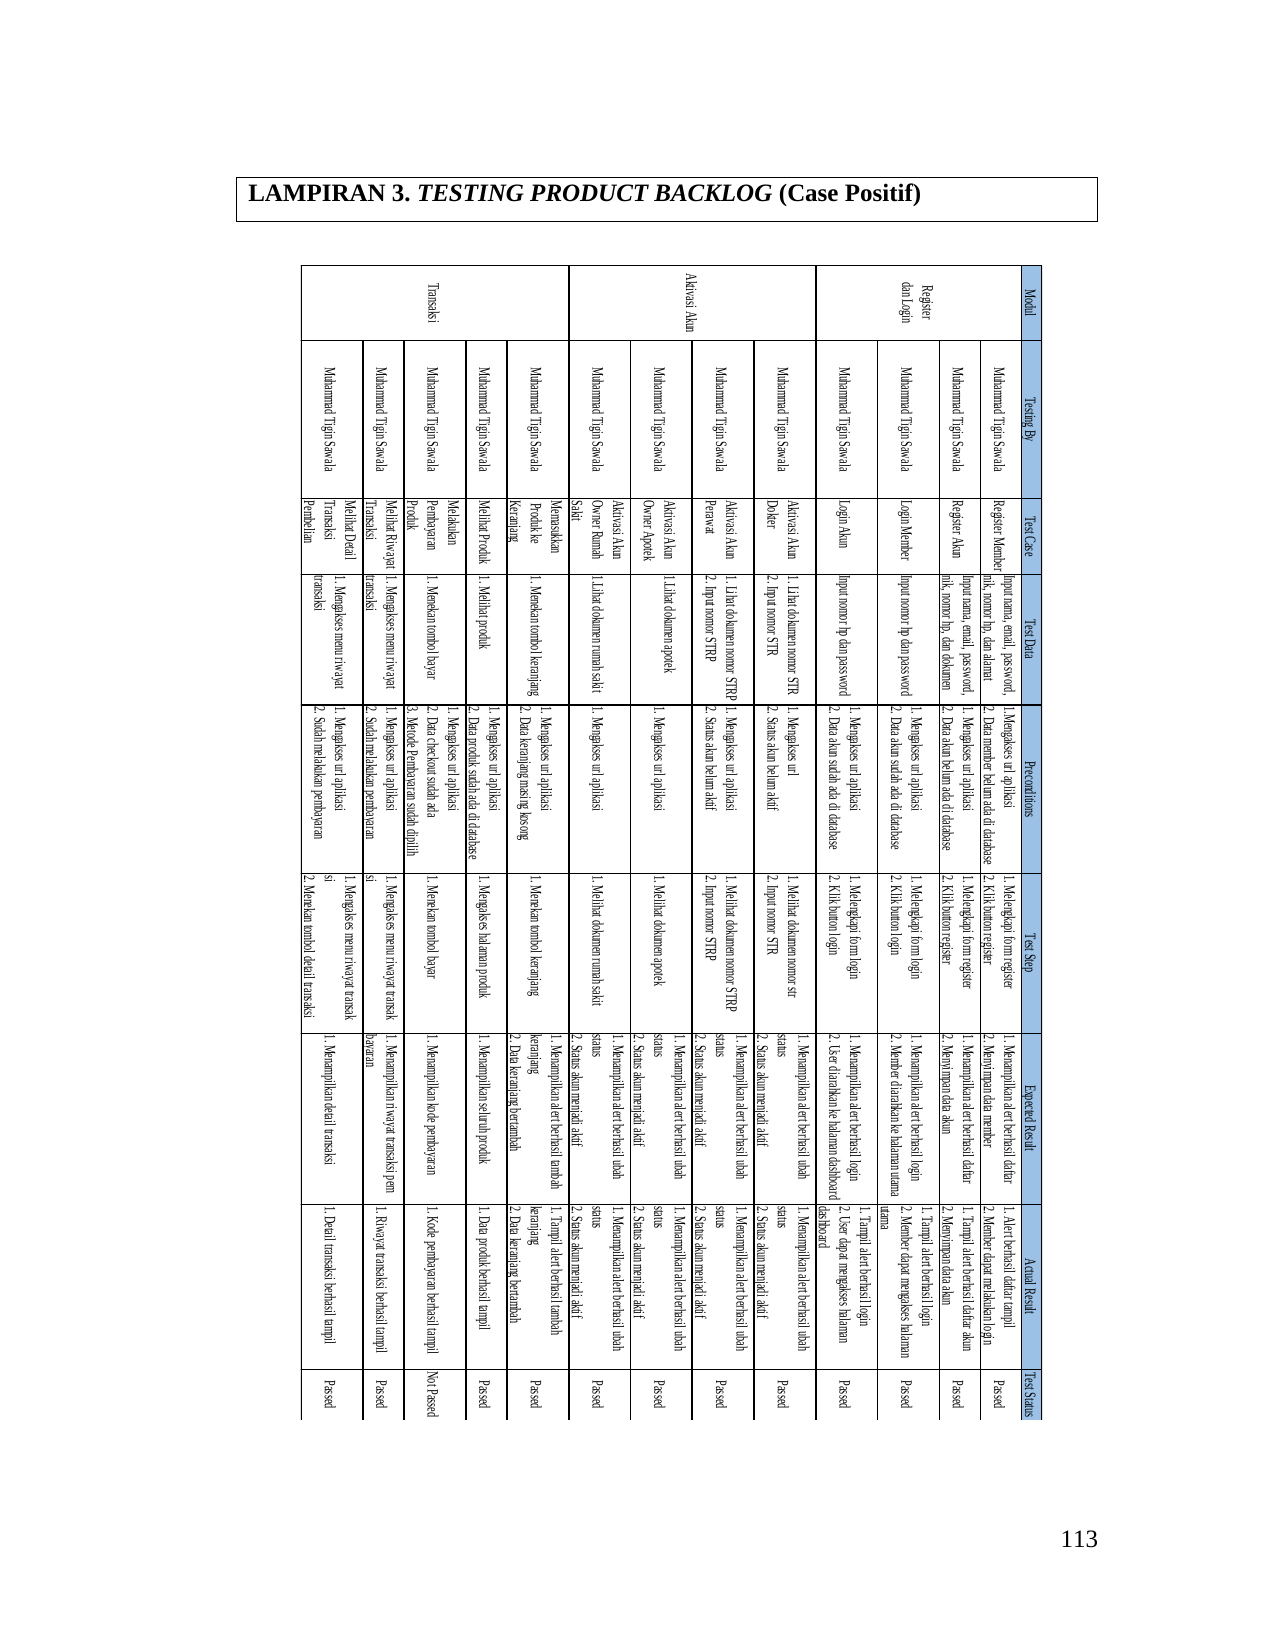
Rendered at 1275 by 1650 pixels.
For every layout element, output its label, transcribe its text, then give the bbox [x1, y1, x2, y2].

table_header LAMPIRAN 3. TESTING PRODUCT BACKLOG (Case Positif) [237, 178, 1097, 221]
